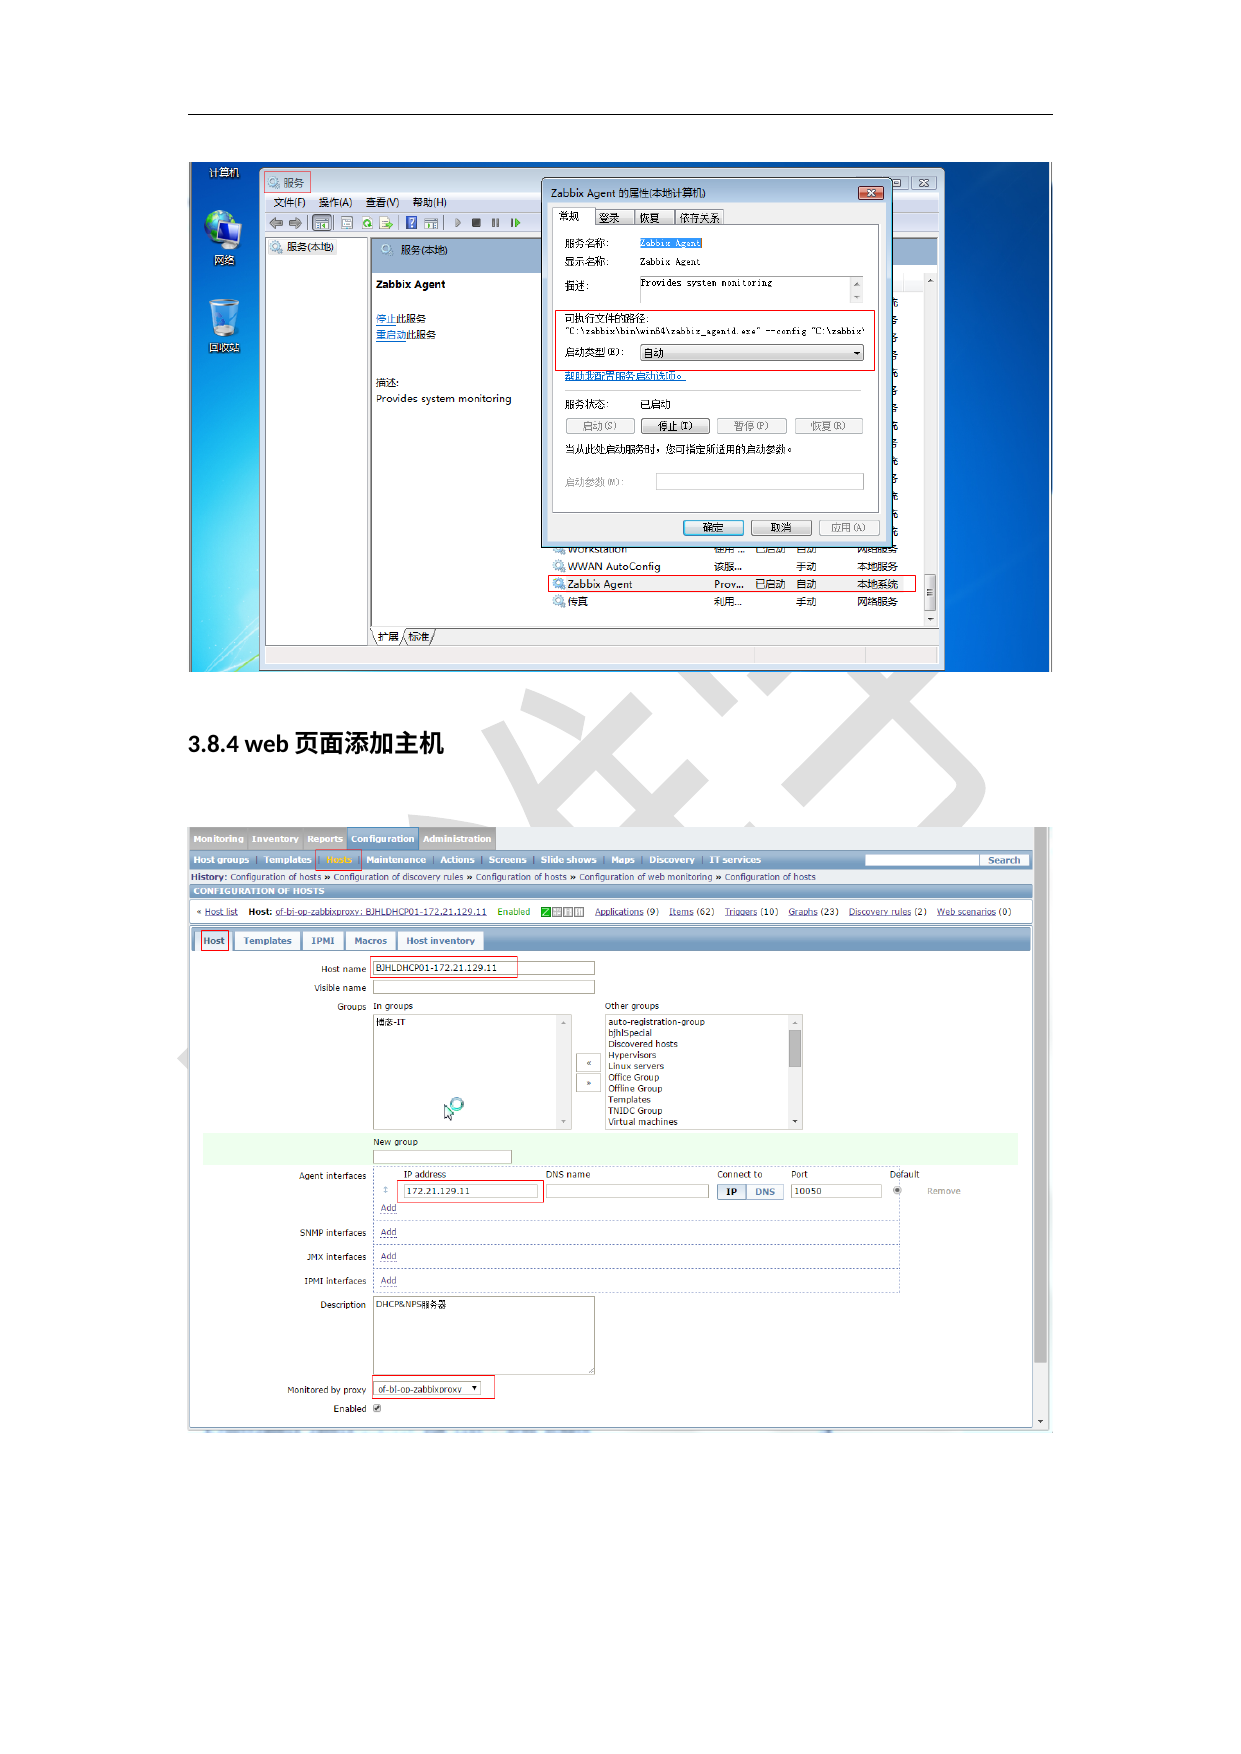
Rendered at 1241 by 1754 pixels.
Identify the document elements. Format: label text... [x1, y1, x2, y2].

picture [187, 827, 1053, 1433]
subtitle 3.8.4 web页面添加主机 [187, 709, 1053, 774]
picture [187, 162, 1053, 672]
